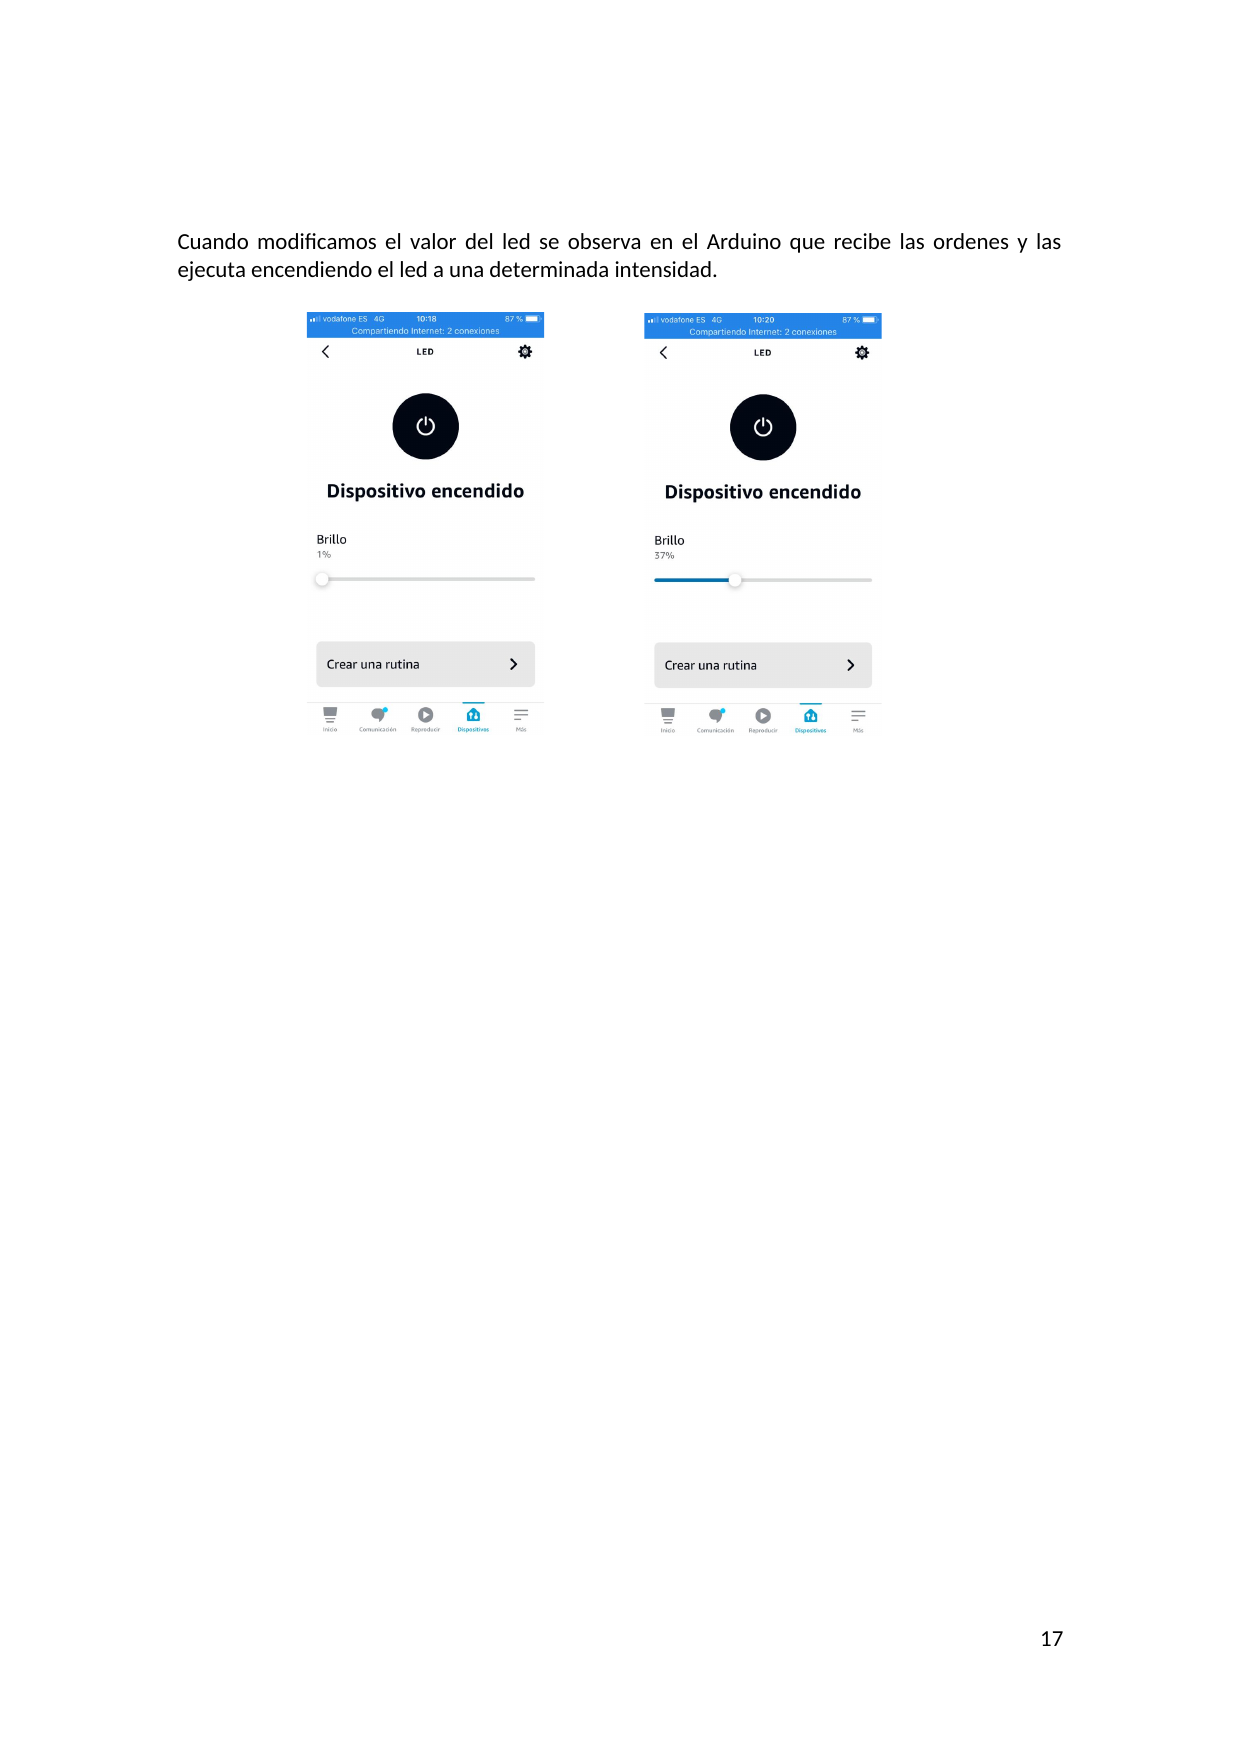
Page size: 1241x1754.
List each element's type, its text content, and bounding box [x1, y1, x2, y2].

picture [306, 312, 545, 735]
picture [644, 313, 882, 736]
text Cuando modificamos el valor del led se observa en el Arduino que recibe las ordenes y las ejecuta encendiendo el led a una determinada intensidad. [177, 227, 1063, 283]
